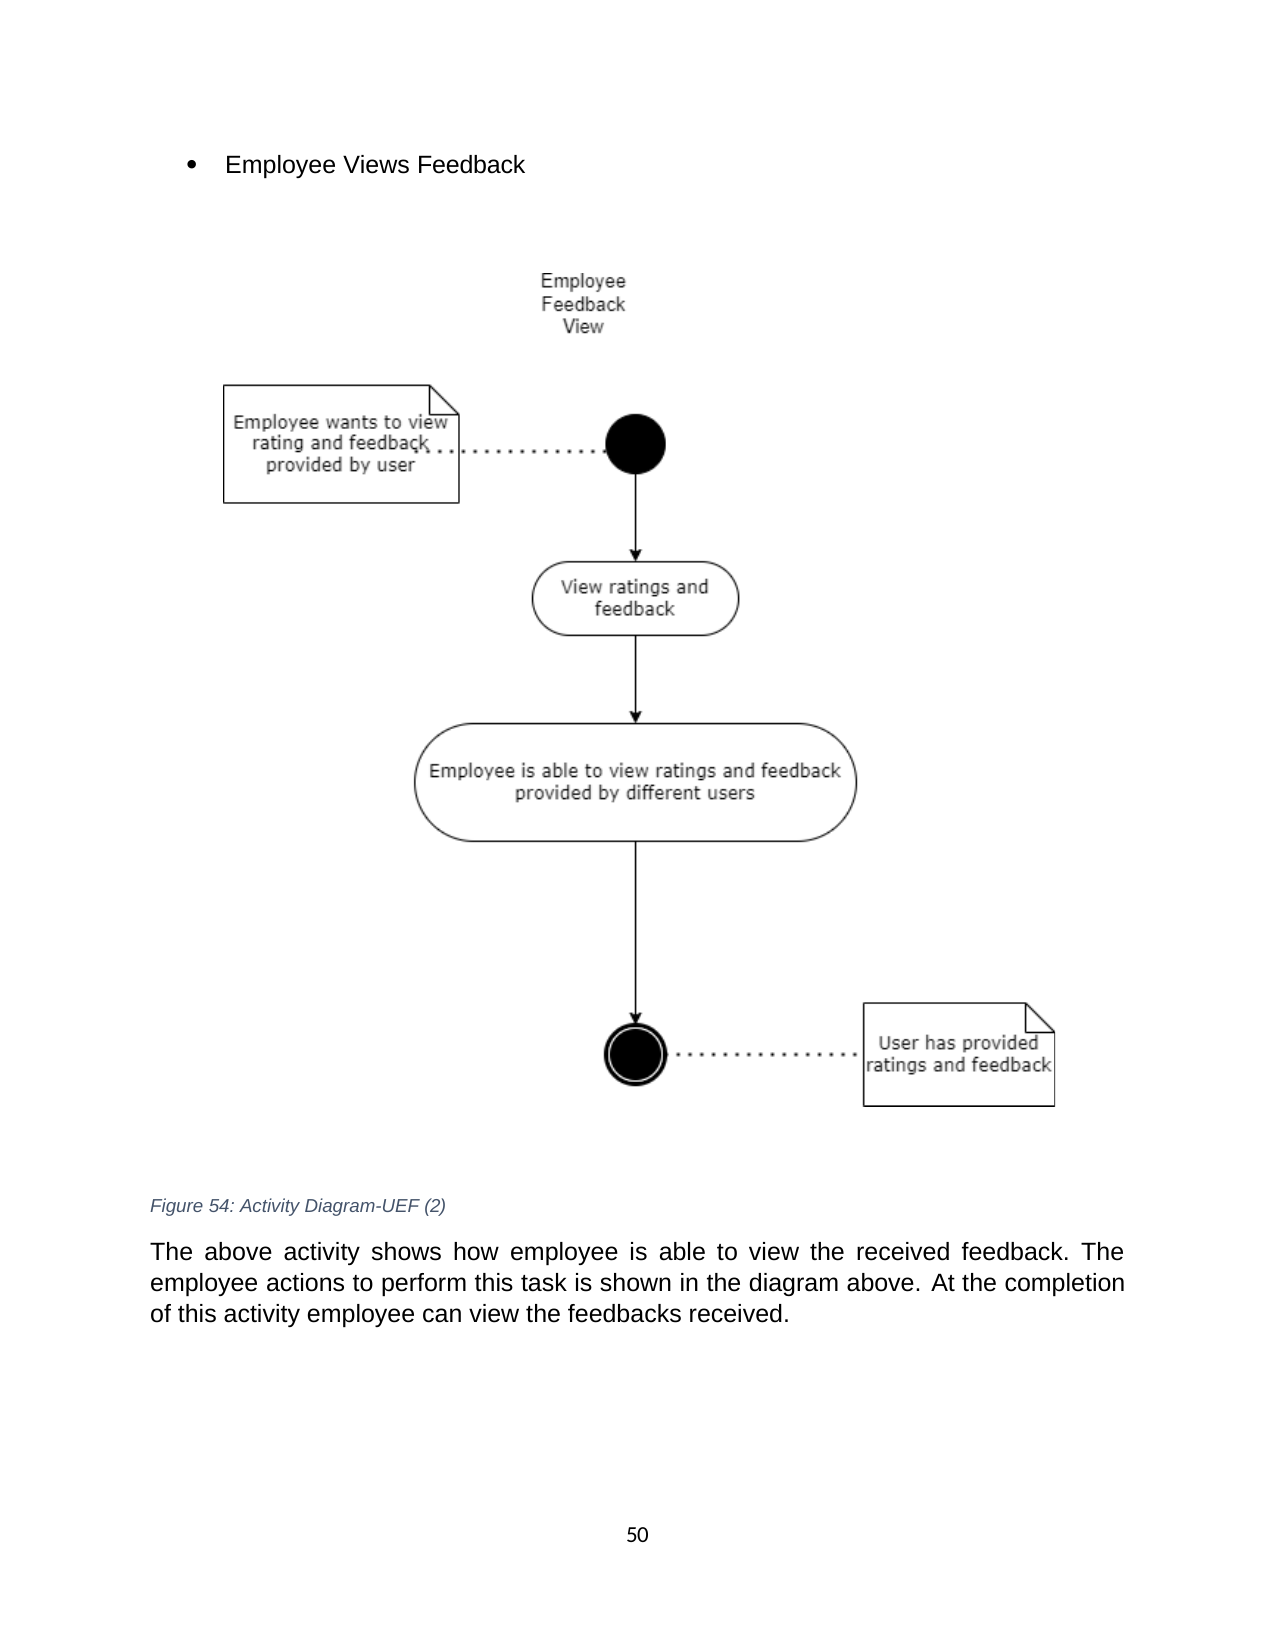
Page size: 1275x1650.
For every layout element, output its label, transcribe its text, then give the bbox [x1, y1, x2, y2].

picture [223, 273, 1056, 1107]
text The above activity shows how employee is able to view the received feedback. The employee actions to perform this task is shown in the diagram above. At the completion of this activity employee can view the feedbacks received. [150, 1237, 1126, 1328]
list Employee Views Feedback [187, 150, 1256, 179]
text Figure 54: Activity Diagram-UEF (2) [150, 1195, 1256, 1217]
